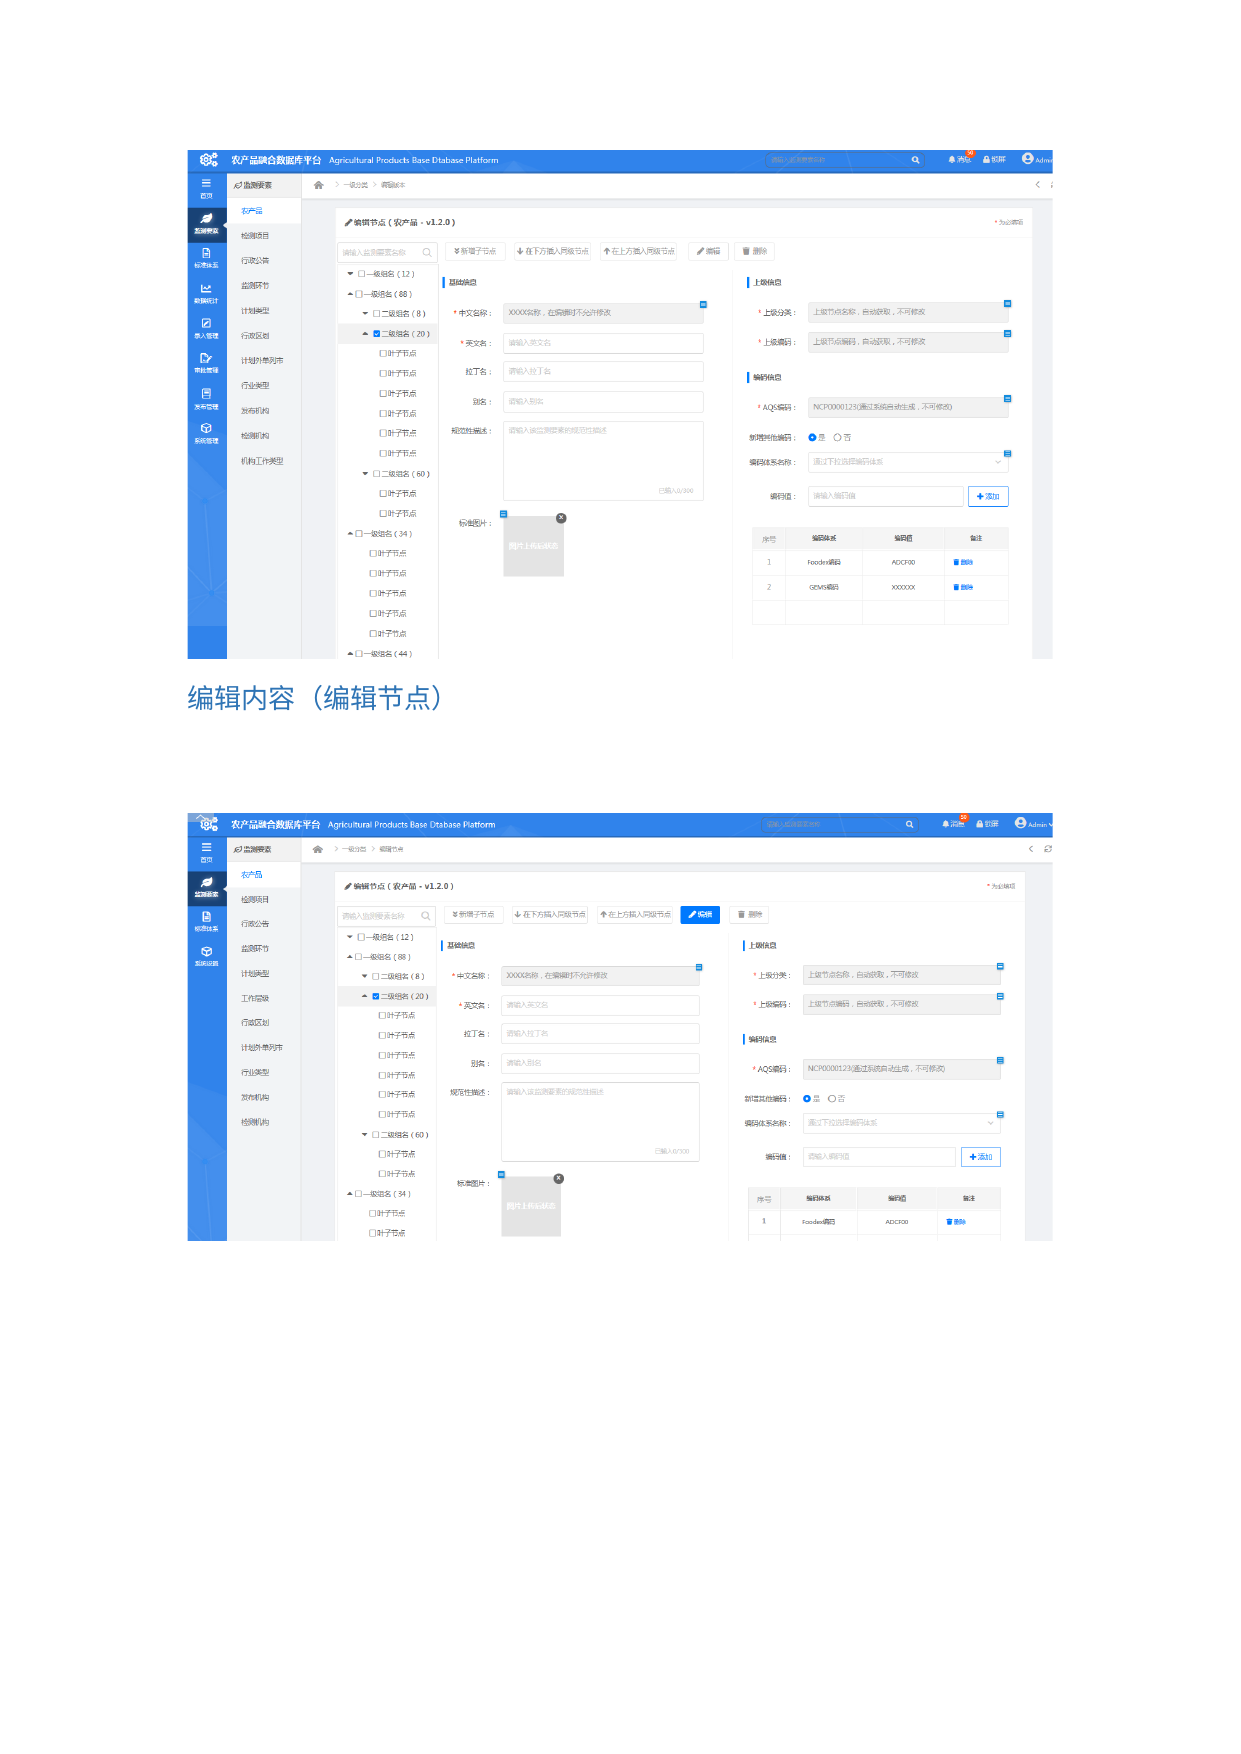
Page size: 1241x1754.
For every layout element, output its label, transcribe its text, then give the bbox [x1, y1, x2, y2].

subtitle 编辑内容（编辑节点） [187, 677, 1053, 717]
picture [187, 813, 1053, 1241]
picture [187, 150, 1053, 659]
